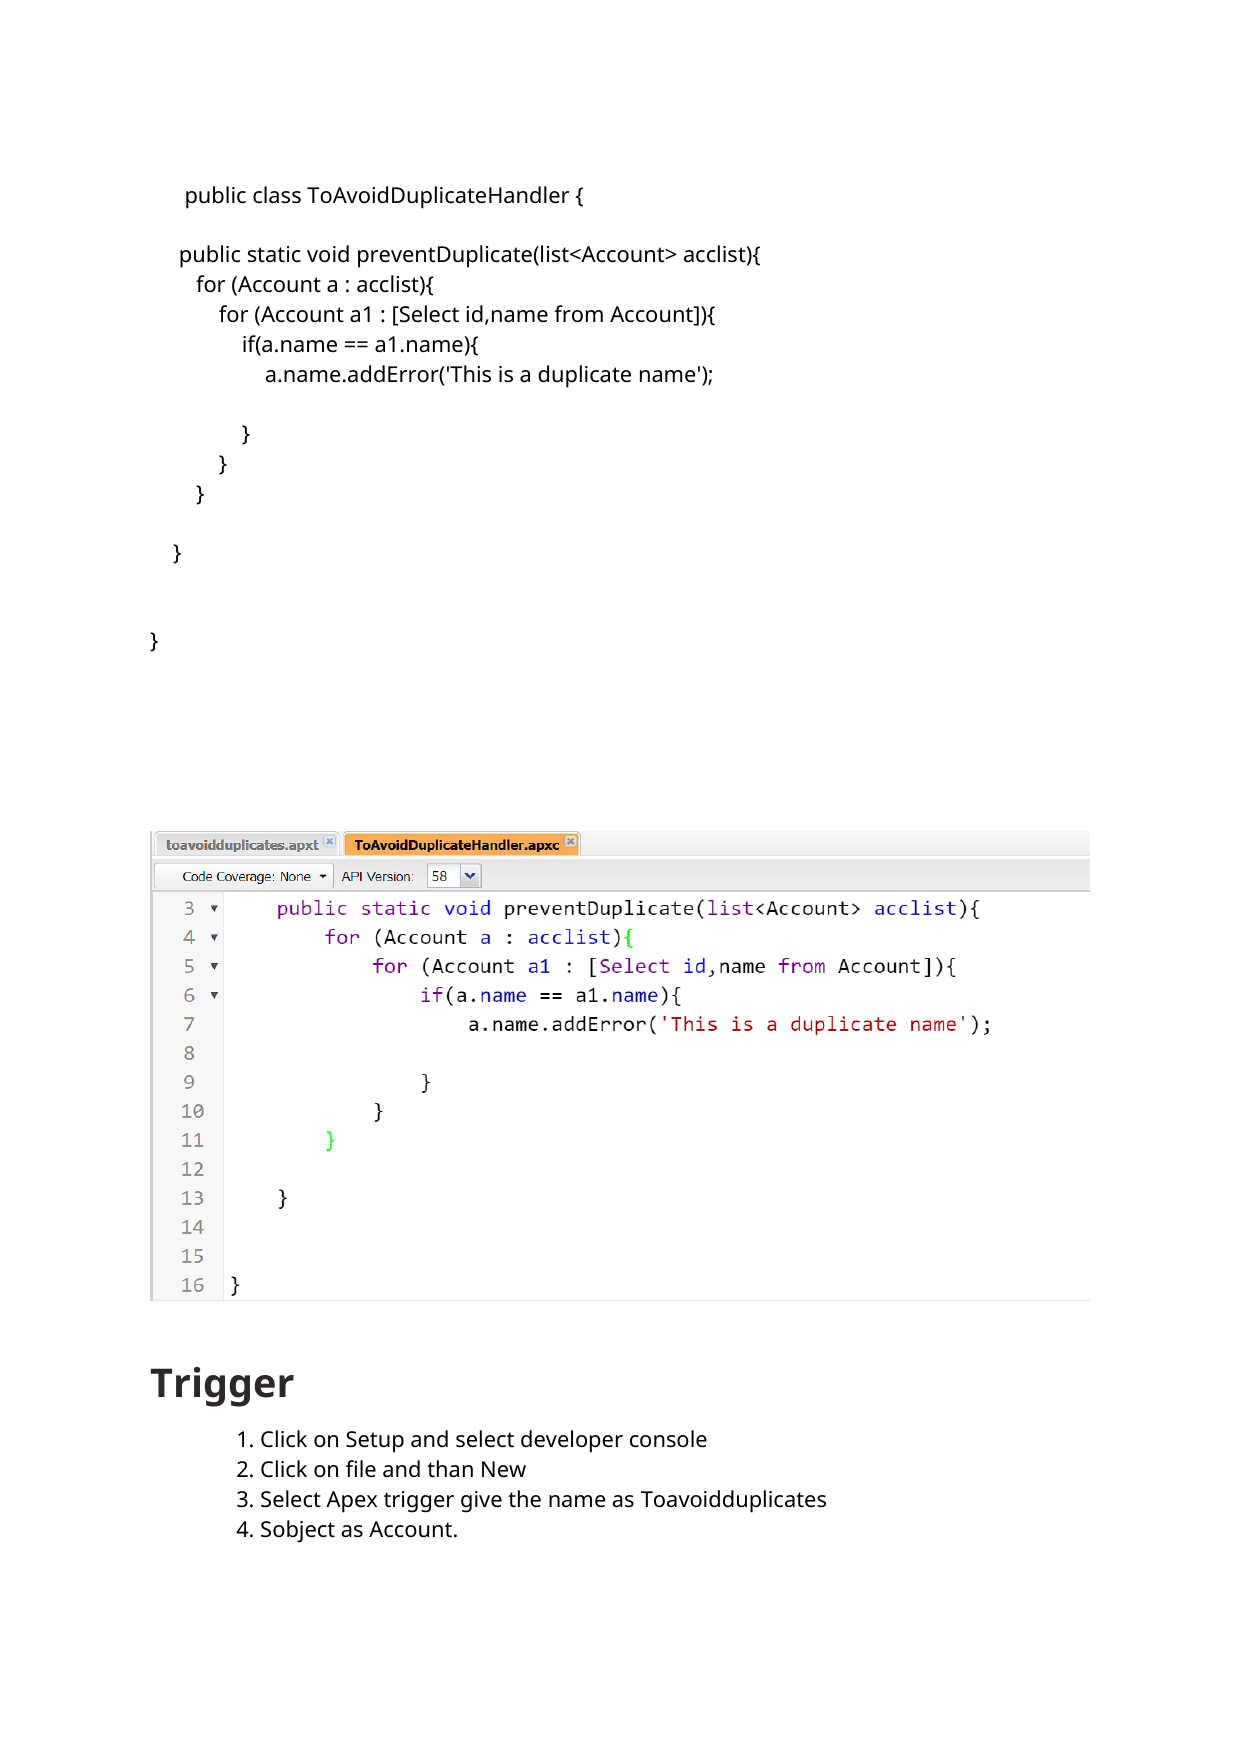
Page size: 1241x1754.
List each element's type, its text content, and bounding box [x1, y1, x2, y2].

text Trigger [150, 1355, 1090, 1409]
picture [150, 831, 1091, 1301]
text 3. Select Apex trigger give the name as Toavoidduplicates [150, 1484, 1090, 1514]
text for (Account a : acclist){ [150, 269, 1090, 299]
text for (Account a1 : [Select id,name from Account]){ [150, 299, 1090, 329]
text } [150, 537, 1090, 567]
text public static void preventDuplicate(list<Account> acclist){ [150, 239, 1090, 269]
text } [150, 418, 1090, 448]
text if(a.name == a1.name){ [150, 329, 1090, 358]
text } [150, 478, 1090, 507]
text a.name.addError('This is a duplicate name'); [150, 358, 1090, 388]
text } [150, 625, 1090, 655]
text 2. Click on file and than New [150, 1454, 1090, 1484]
text 1. Click on Setup and select developer console [150, 1424, 1090, 1454]
text 4. Sobject as Account. [150, 1514, 1090, 1544]
text } [150, 448, 1090, 478]
text public class ToAvoidDuplicateHandler { [150, 180, 1090, 209]
